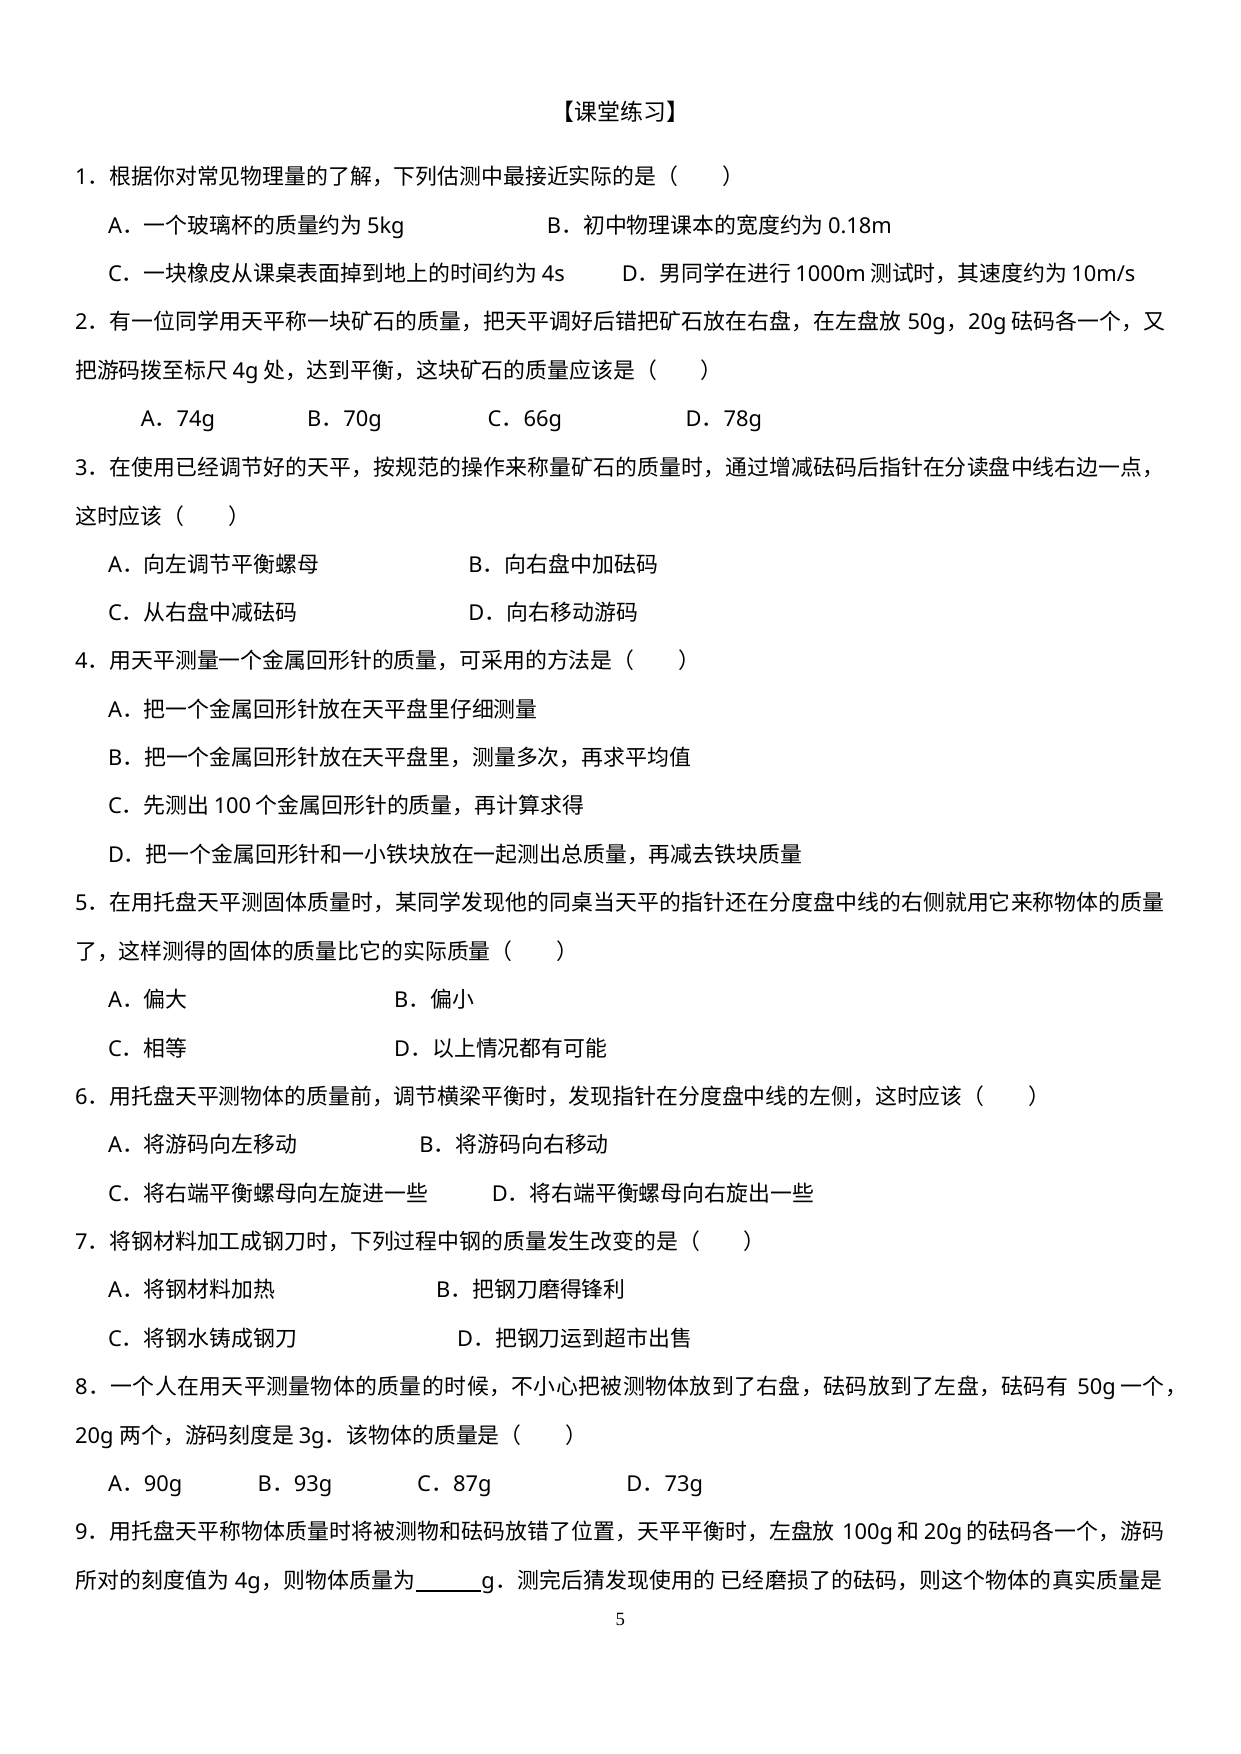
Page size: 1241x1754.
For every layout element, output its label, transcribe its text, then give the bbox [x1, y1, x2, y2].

text C．将钢水铸成钢刀 D．把钢刀运到超市出售 [75, 1320, 1165, 1353]
text C．一块橡皮从课桌表面掉到地上的时间约为4s D．男同学在进行1000m测试时，其速度约为10m/s [75, 256, 1165, 288]
text C．相等 D．以上情况都有可能 [75, 1030, 1165, 1063]
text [75, 1514, 1165, 1595]
text 8．一个人在用天平测量物体的质量的时候，不小心把被测物体放到了右盘，砝码放到了左盘，砝码有50g一个，20g 两个，游码刻度是3g．该物体的质量是（ ） [75, 1369, 1165, 1450]
text 6．用托盘天平测物体的质量前，调节横梁平衡时，发现指针在分度盘中线的左侧，这时应该（ ） [75, 1079, 1165, 1111]
text C．从右盘中减砝码 D．向右移动游码 [75, 595, 1165, 627]
text 1．根据你对常见物理量的了解，下列估测中最接近实际的是（ ） [75, 159, 1165, 192]
text 4．用天平测量一个金属回形针的质量，可采用的方法是（ ） [75, 643, 1165, 676]
text A．把一个金属回形针放在天平盘里仔细测量 [75, 692, 1165, 724]
text D．把一个金属回形针和一小铁块放在一起测出总质量，再减去铁块质量 [75, 837, 1165, 869]
text C．将右端平衡螺母向左旋进一些 D．将右端平衡螺母向右旋出一些 [75, 1175, 1165, 1208]
text 2．有一位同学用天平称一块矿石的质量，把天平调好后错把矿石放在右盘，在左盘放50g，20g砝码各一个，又把游码拨至标尺4g处，达到平衡，这块矿石的质量应该是（ ） [75, 304, 1165, 385]
text A．90g B．93g C．87g D．73g [75, 1466, 1165, 1498]
text 3．在使用已经调节好的天平，按规范的操作来称量矿石的质量时，通过增减砝码后指针在分读盘中线右边一点，这时应该（ ） [75, 449, 1165, 531]
text A．一个玻璃杯的质量约为5kg B．初中物理课本的宽度约为0.18m [75, 207, 1165, 240]
text A．偏大 B．偏小 [75, 982, 1165, 1014]
text 5．在用托盘天平测固体质量时，某同学发现他的同桌当天平的指针还在分度盘中线的右侧就用它来称物体的质量了，这样测得的固体的质量比它的实际质量（ ） [75, 885, 1165, 966]
text B．把一个金属回形针放在天平盘里，测量多次，再求平均值 [75, 740, 1165, 772]
text C．先测出100个金属回形针的质量，再计算求得 [75, 788, 1165, 821]
text A．将钢材料加热 B．把钢刀磨得锋利 [75, 1272, 1165, 1304]
text 7．将钢材料加工成钢刀时，下列过程中钢的质量发生改变的是（ ） [75, 1224, 1165, 1256]
text A．向左调节平衡螺母 B．向右盘中加砝码 [75, 547, 1165, 579]
text A．74g B．70g C．66g D．78g [75, 401, 1165, 434]
text A．将游码向左移动 B．将游码向右移动 [75, 1127, 1165, 1159]
text 【课堂练习】 [75, 77, 1165, 142]
